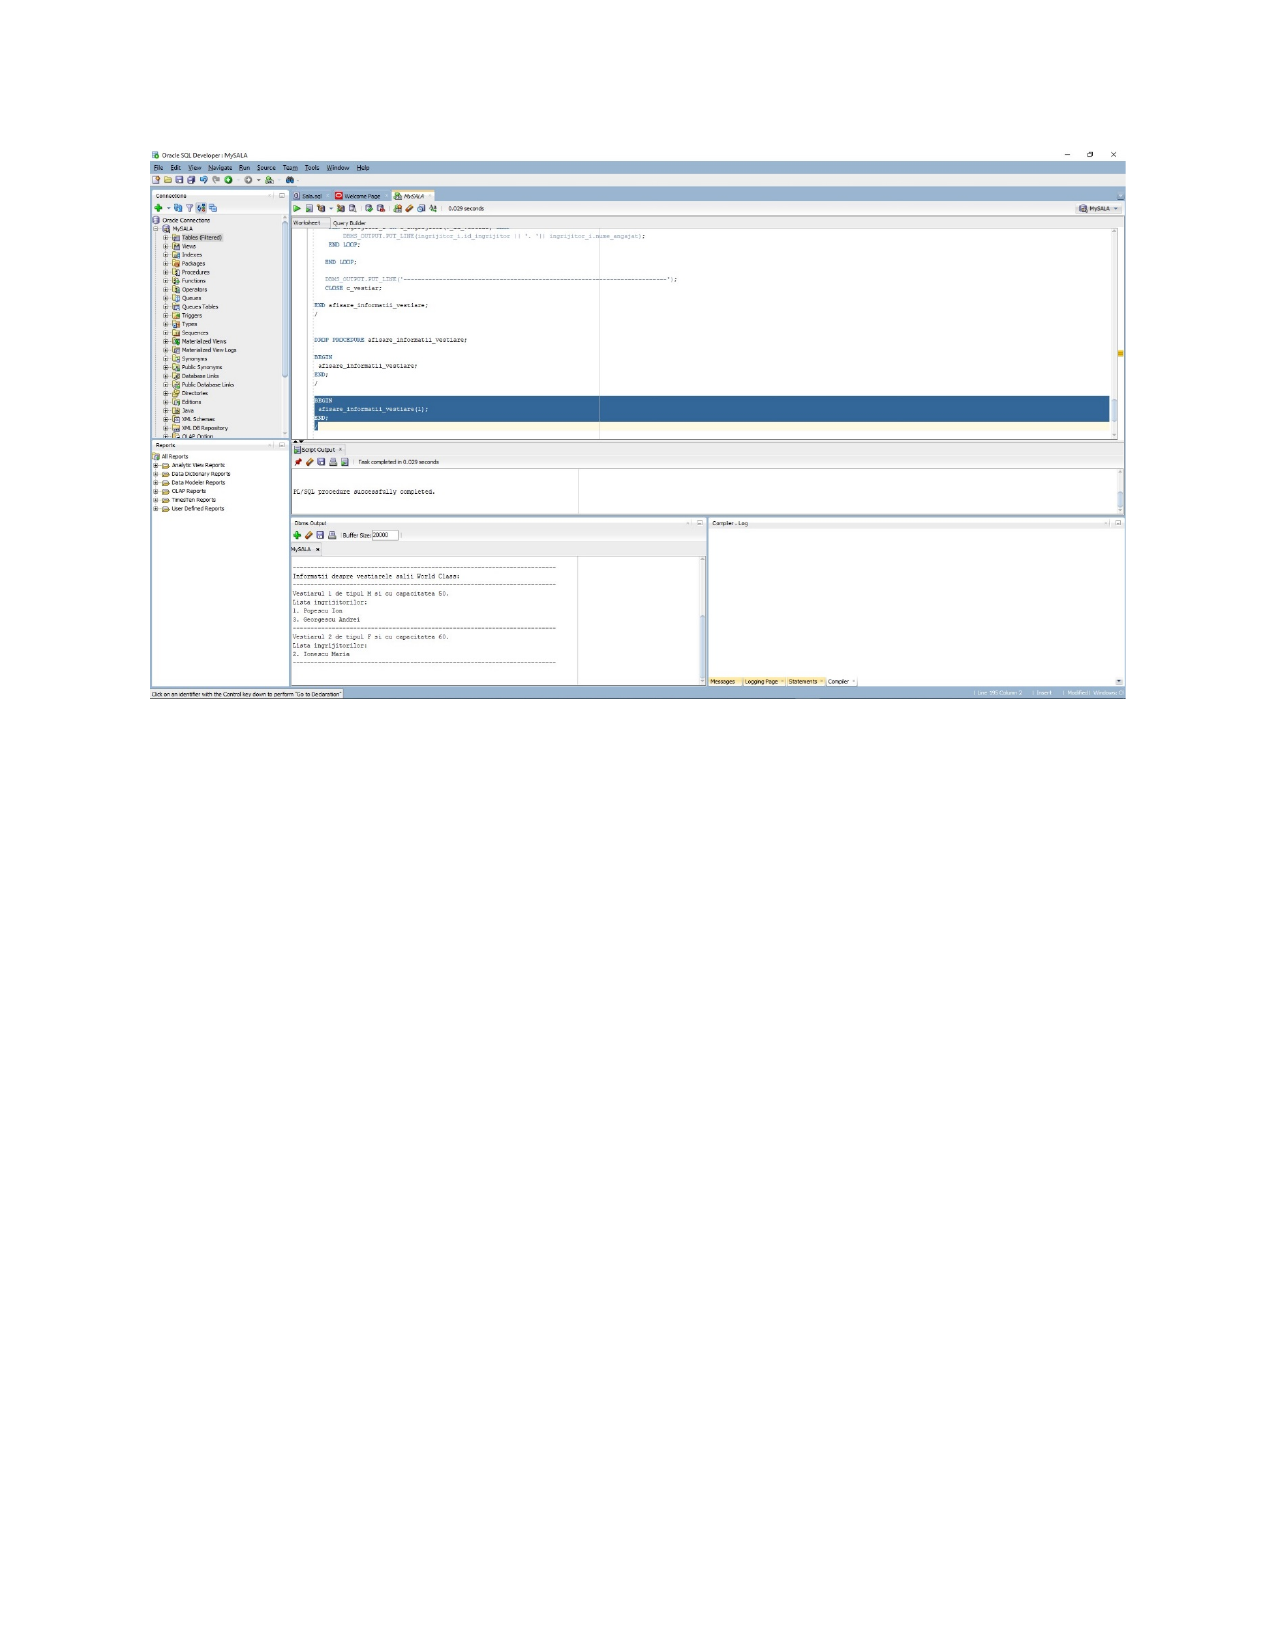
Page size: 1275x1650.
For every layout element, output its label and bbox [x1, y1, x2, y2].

picture [150, 150, 1126, 699]
